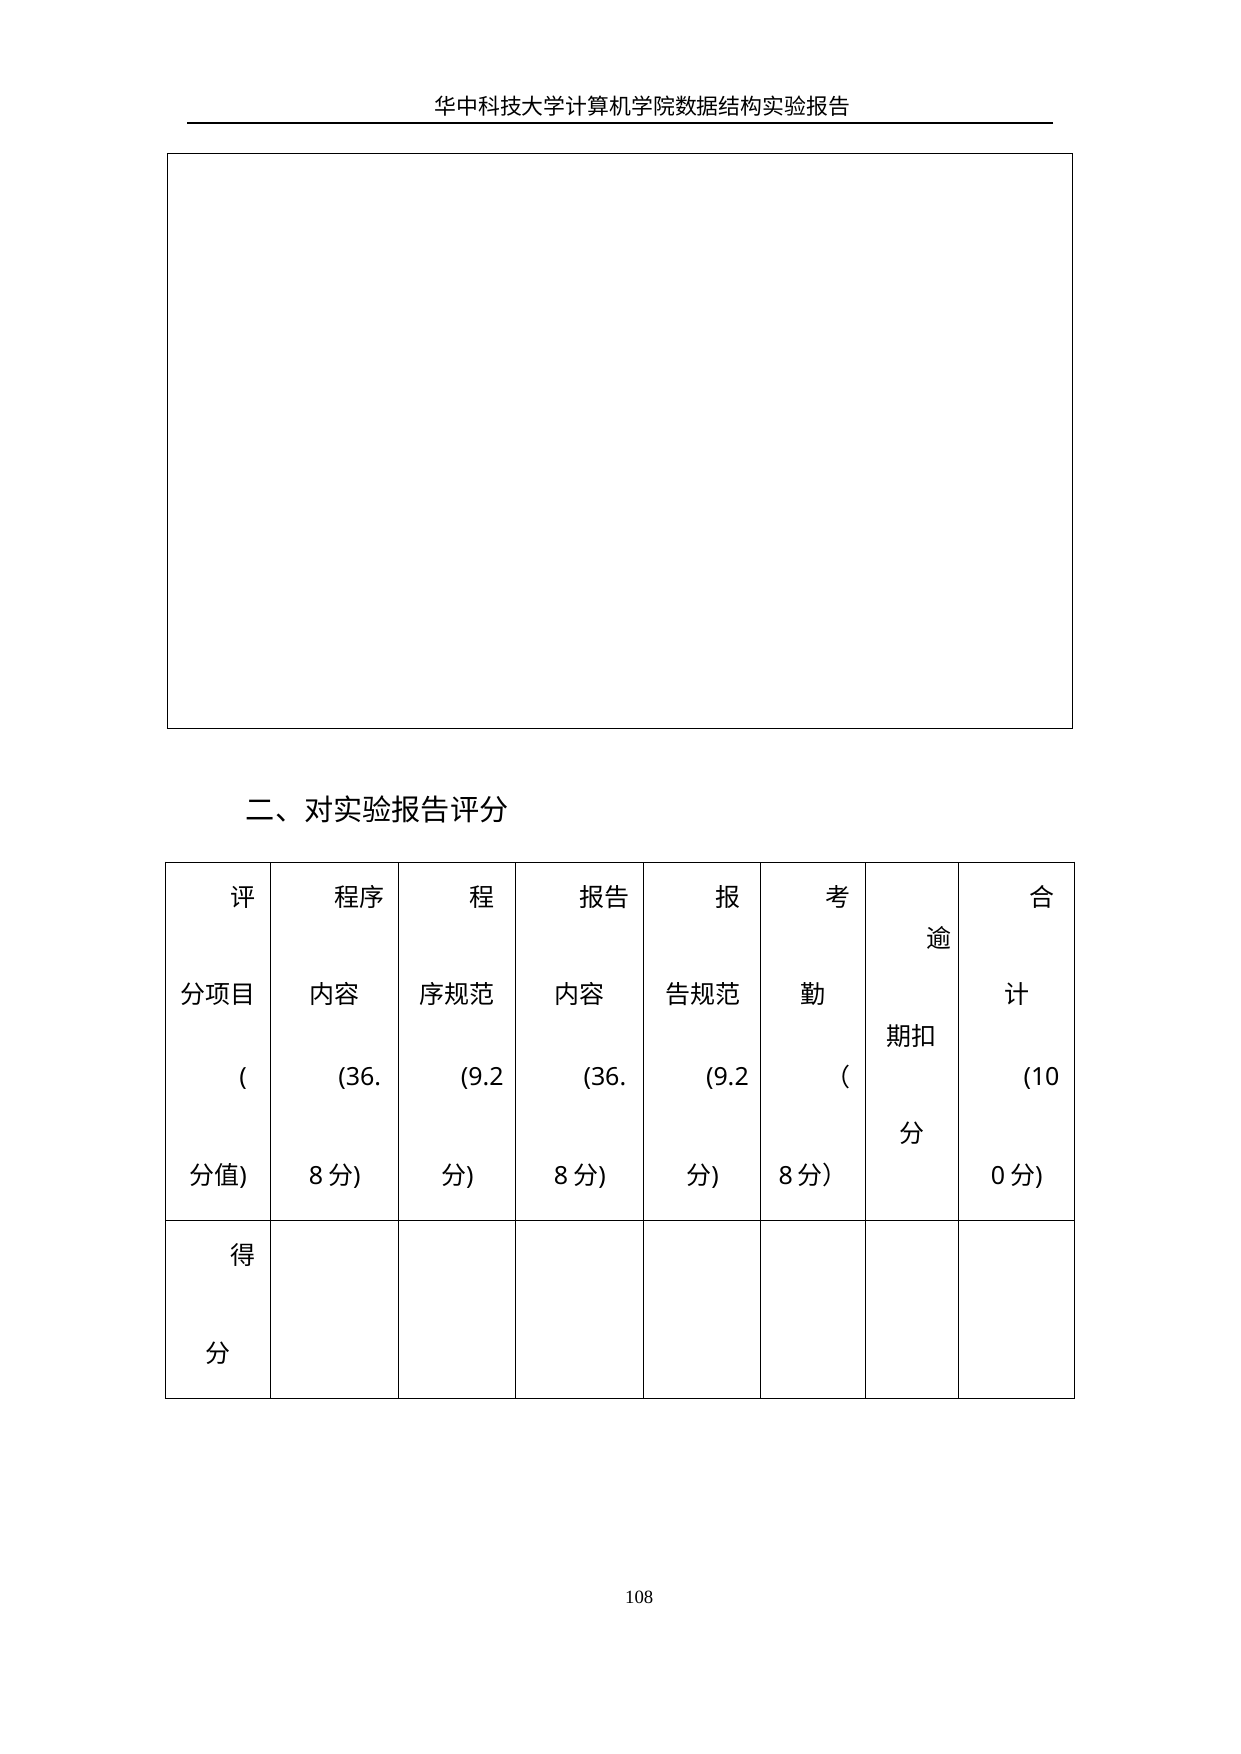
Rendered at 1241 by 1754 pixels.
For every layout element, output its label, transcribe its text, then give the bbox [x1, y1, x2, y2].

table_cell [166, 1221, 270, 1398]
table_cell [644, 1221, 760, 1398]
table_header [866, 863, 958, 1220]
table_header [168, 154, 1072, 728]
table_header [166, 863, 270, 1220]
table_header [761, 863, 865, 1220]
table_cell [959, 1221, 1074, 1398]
text 二、对实验报告评分 [187, 776, 1053, 841]
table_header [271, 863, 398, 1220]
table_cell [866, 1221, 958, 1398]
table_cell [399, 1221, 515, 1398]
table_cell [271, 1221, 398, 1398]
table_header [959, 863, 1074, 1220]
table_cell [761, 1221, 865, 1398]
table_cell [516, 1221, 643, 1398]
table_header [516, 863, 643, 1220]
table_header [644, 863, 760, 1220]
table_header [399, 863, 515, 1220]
